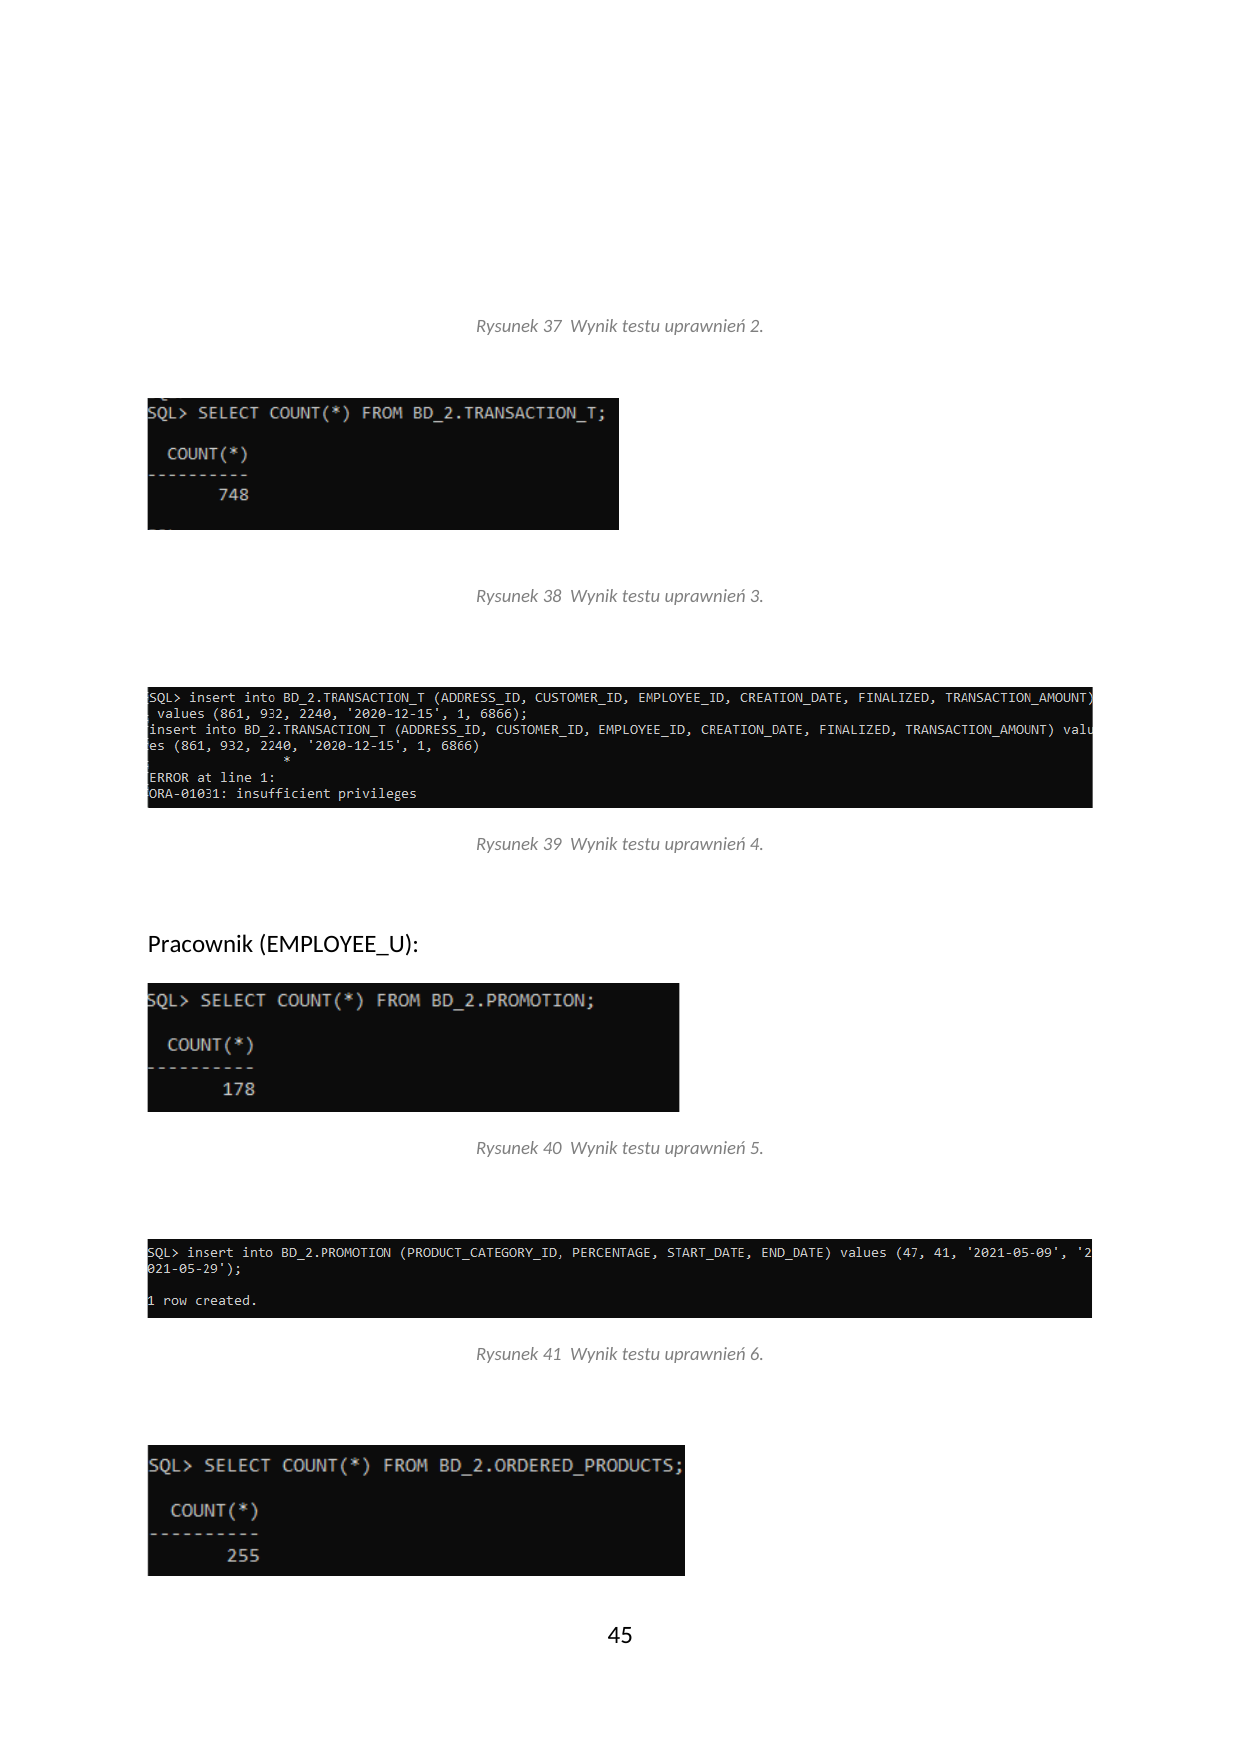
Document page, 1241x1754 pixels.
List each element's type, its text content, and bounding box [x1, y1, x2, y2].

text Rysunek 41 Wynik testu uprawnień 6. [148, 1342, 1093, 1365]
text Rysunek 40 Wynik testu uprawnień 5. [148, 1136, 1093, 1159]
picture [147, 398, 619, 530]
picture [147, 1445, 685, 1576]
text Rysunek 38 Wynik testu uprawnień 3. [148, 584, 1093, 607]
picture [147, 687, 1093, 808]
picture [147, 983, 680, 1112]
text Rysunek 39 Wynik testu uprawnień 4. [148, 833, 1093, 856]
picture [147, 1239, 1093, 1318]
text Rysunek 37 Wynik testu uprawnień 2. [148, 314, 1093, 337]
text Pracownik (EMPLOYEE_U): [148, 928, 1093, 959]
